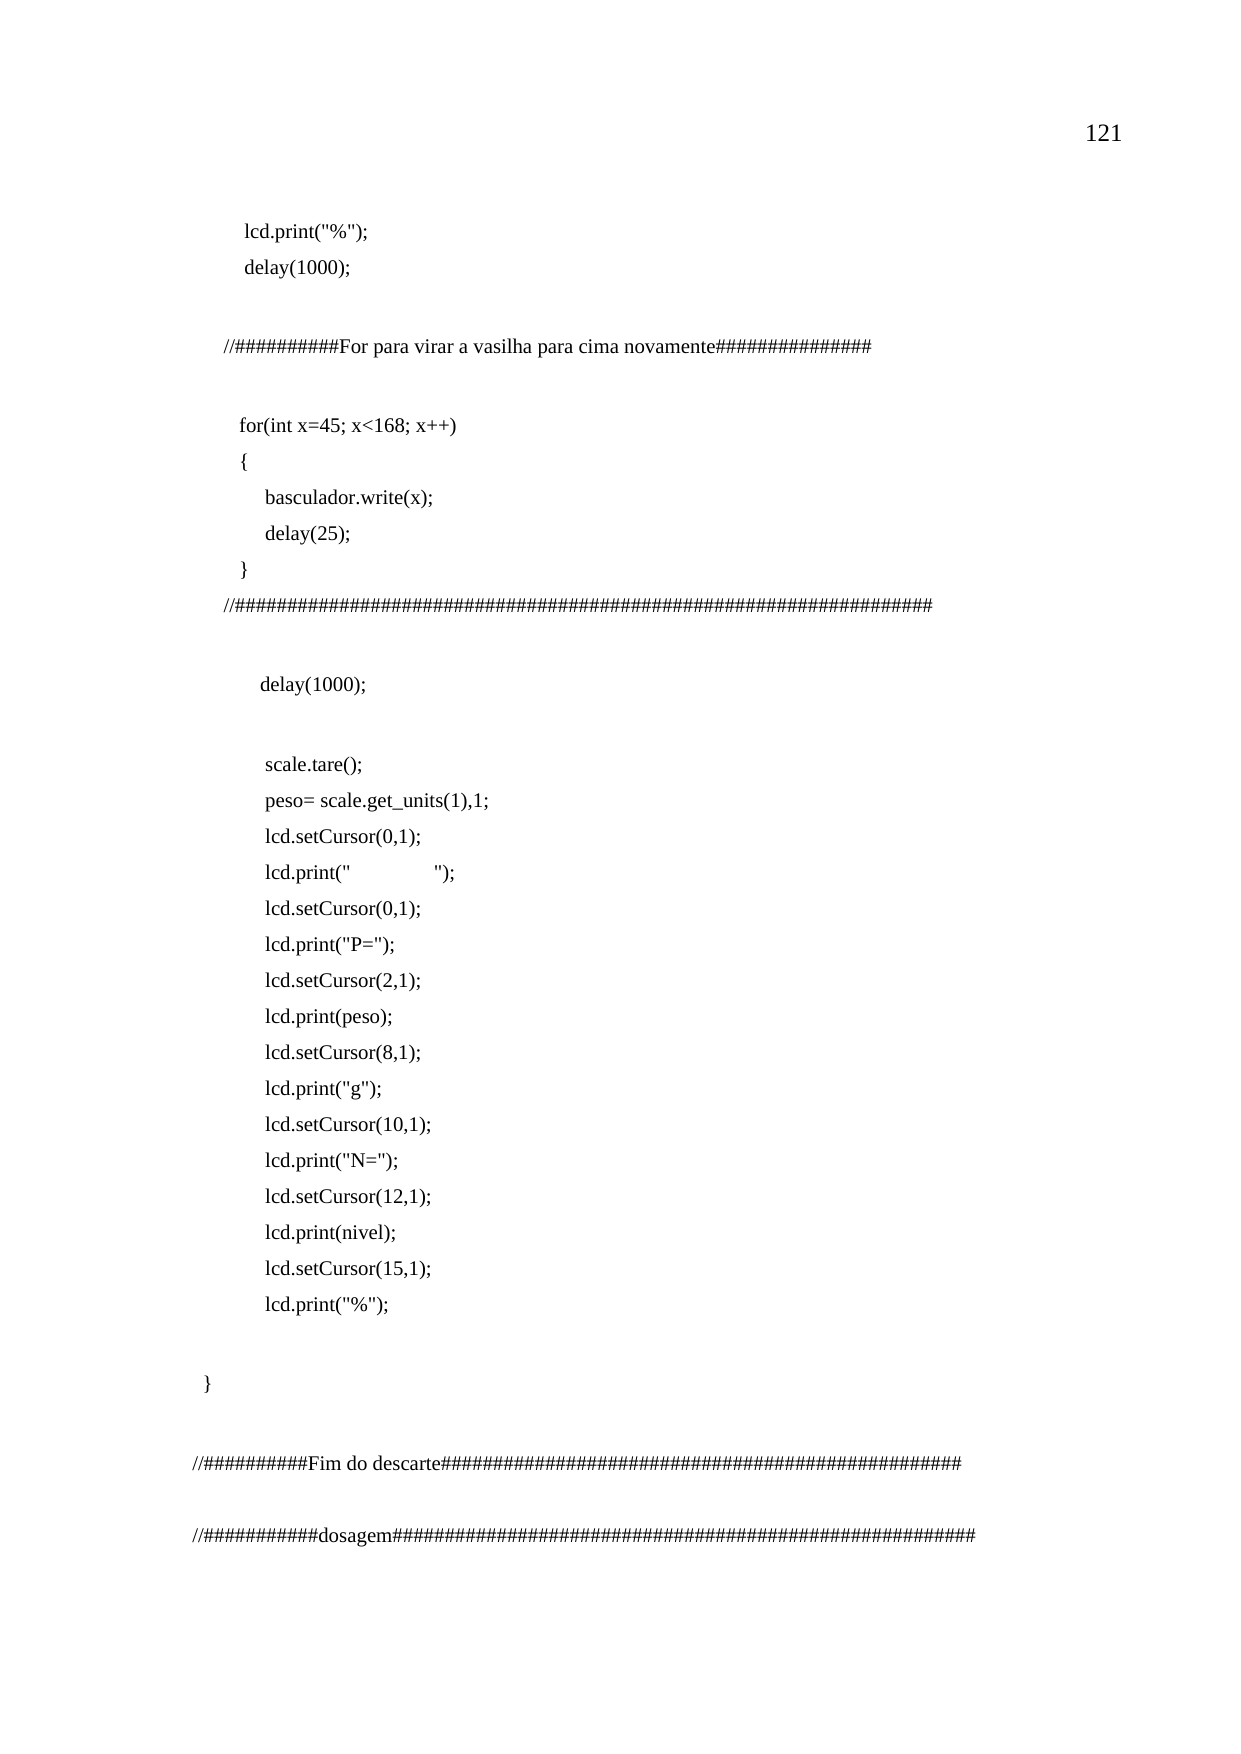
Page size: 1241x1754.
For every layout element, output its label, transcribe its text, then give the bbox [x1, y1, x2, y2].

text peso= scale.get_units(1),1; [192, 788, 1122, 812]
text lcd.print("%"); [192, 1292, 1122, 1316]
text delay(25); [192, 521, 1122, 545]
text scale.tare(); [192, 752, 1122, 776]
text //##########Fim do descarte################################################## [192, 1451, 1122, 1474]
text //###########dosagem######################################################## [192, 1523, 1122, 1547]
text lcd.setCursor(0,1); [192, 896, 1122, 920]
text lcd.print(nivel); [192, 1220, 1122, 1244]
text //################################################################### [192, 593, 1122, 617]
text lcd.setCursor(8,1); [192, 1040, 1122, 1064]
text lcd.setCursor(12,1); [192, 1184, 1122, 1208]
text lcd.setCursor(0,1); [192, 824, 1122, 848]
text } [192, 1371, 1122, 1395]
text basculador.write(x); [192, 485, 1122, 509]
text lcd.print("N="); [192, 1148, 1122, 1172]
text lcd.print(" "); [192, 860, 1122, 884]
text //##########For para virar a vasilha para cima novamente############### [192, 334, 1122, 358]
text lcd.print("P="); [192, 932, 1122, 956]
text delay(1000); [192, 672, 1122, 696]
text lcd.print("g"); [192, 1076, 1122, 1100]
text lcd.setCursor(10,1); [192, 1112, 1122, 1136]
text delay(1000); [192, 255, 1122, 279]
text { [192, 449, 1122, 473]
text lcd.print("%"); [192, 219, 1122, 243]
text } [192, 557, 1122, 581]
text for(int x=45; x<168; x++) [192, 413, 1122, 437]
text lcd.setCursor(15,1); [192, 1256, 1122, 1280]
text lcd.setCursor(2,1); [192, 968, 1122, 992]
text lcd.print(peso); [192, 1004, 1122, 1028]
